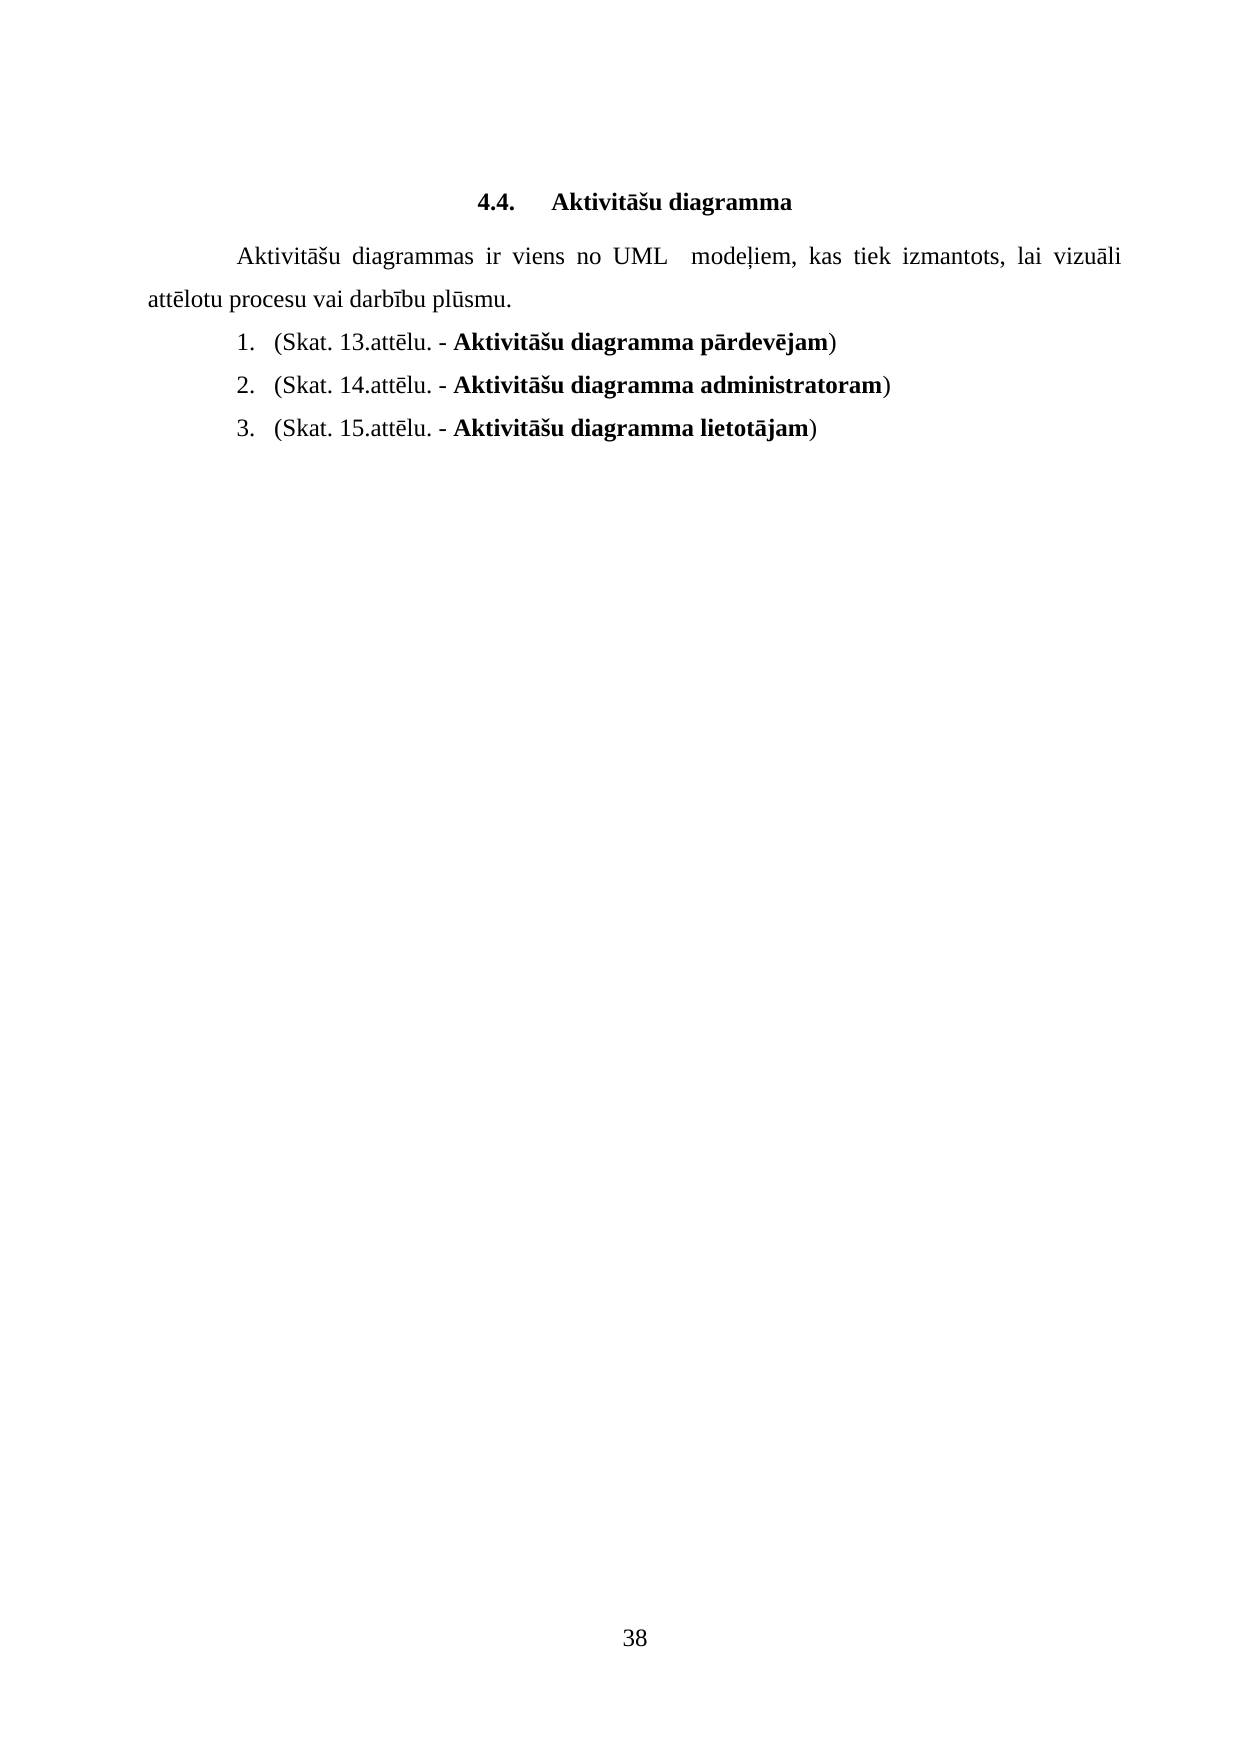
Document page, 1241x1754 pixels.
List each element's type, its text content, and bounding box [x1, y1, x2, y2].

subtitle Aktivitāšu diagramma [148, 187, 1122, 216]
text Aktivitāšu diagrammas ir viens no UML modeļiem, kas tiek izmantots, lai vizuāli attēlotu procesu vai darbību plūsmu. [148, 241, 1122, 313]
list (Skat. 14.attēlu. - Aktivitāšu diagramma administratoram) [236, 370, 1122, 399]
list (Skat. 13.attēlu. - Aktivitāšu diagramma pārdevējam) [236, 327, 1122, 356]
text 3. (Skat. 15.attēlu. - Aktivitāšu diagramma lietotājam) [148, 413, 1122, 442]
